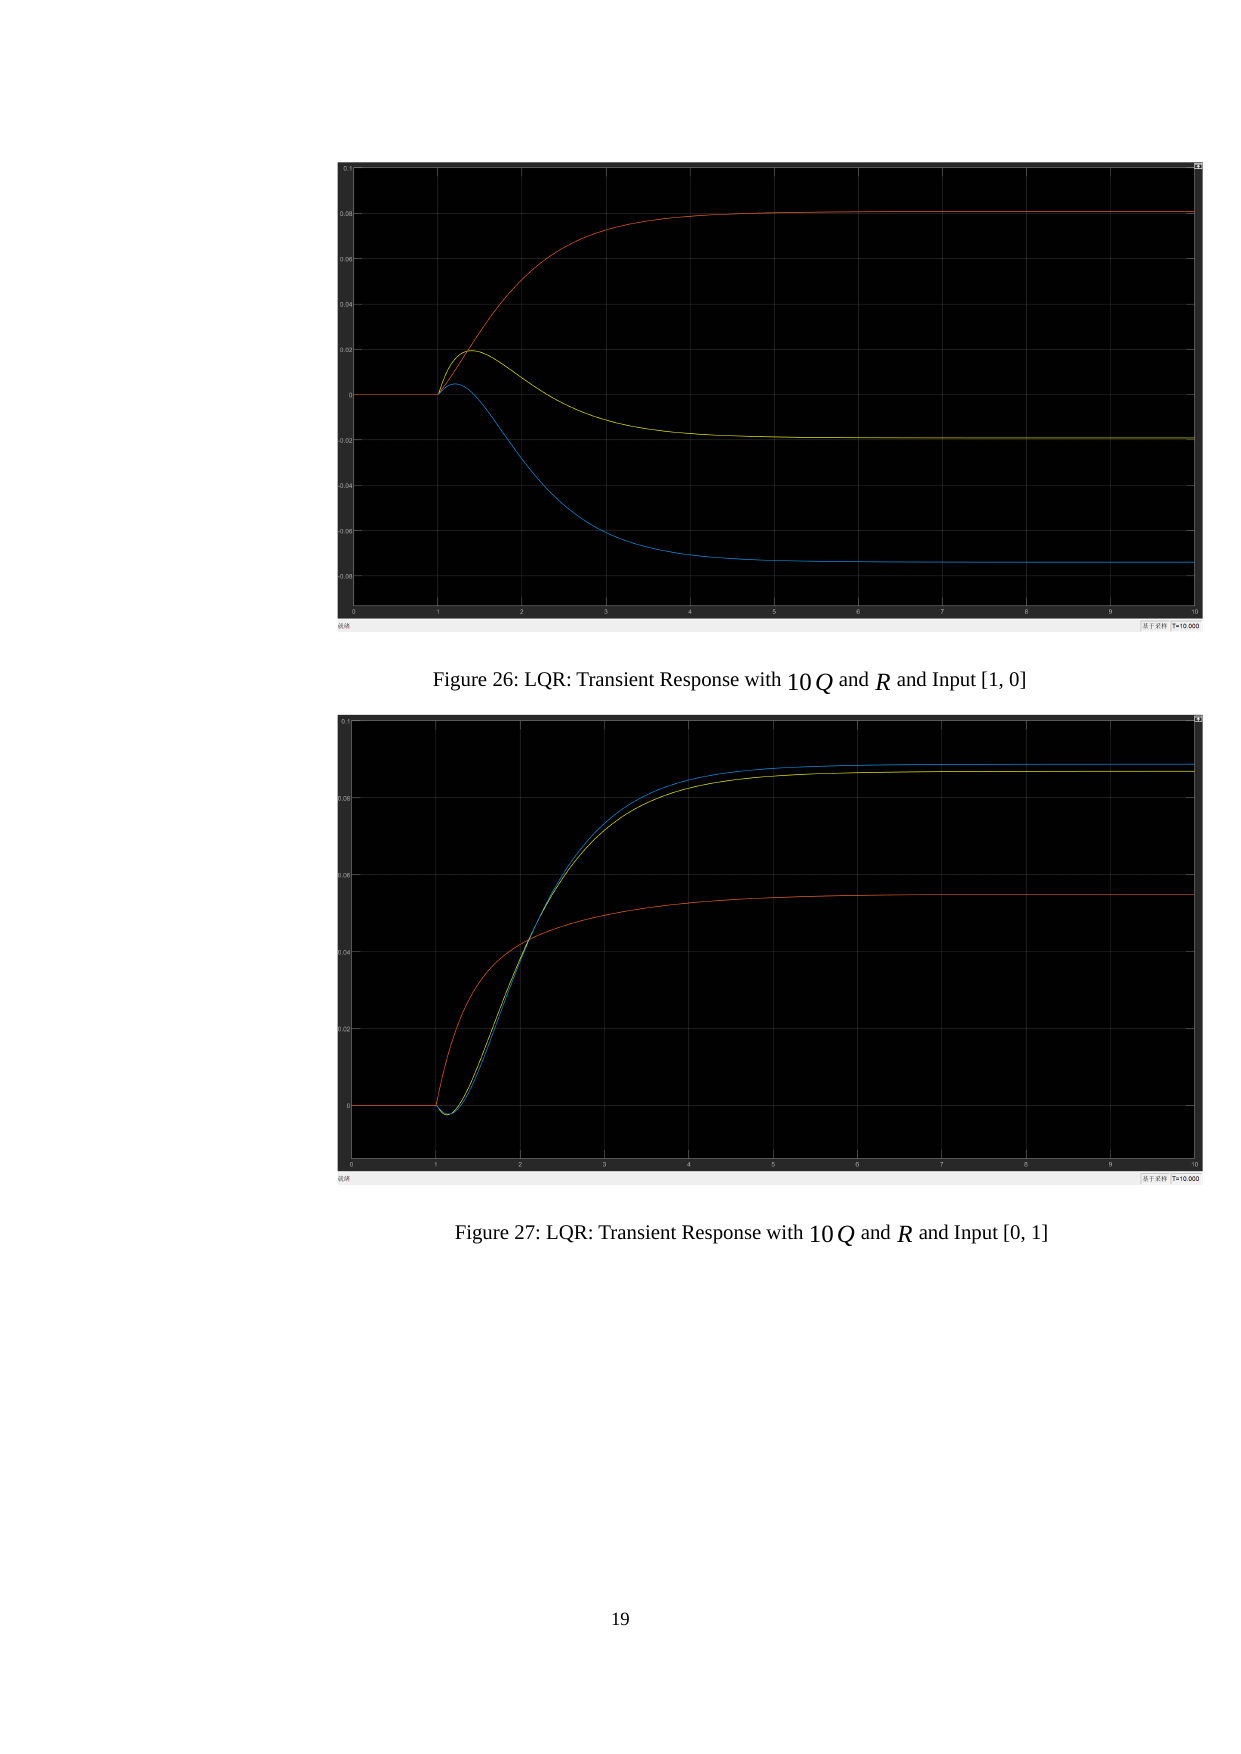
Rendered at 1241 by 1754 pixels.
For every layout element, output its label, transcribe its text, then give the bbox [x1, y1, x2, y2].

text Figure 26: LQR: Transient Response with and and Input [1, 0] [362, 666, 1053, 698]
picture [337, 714, 1203, 1185]
text Figure 27: LQR: Transient Response with and and Input [0, 1] [450, 1218, 1053, 1251]
picture [337, 162, 1203, 632]
